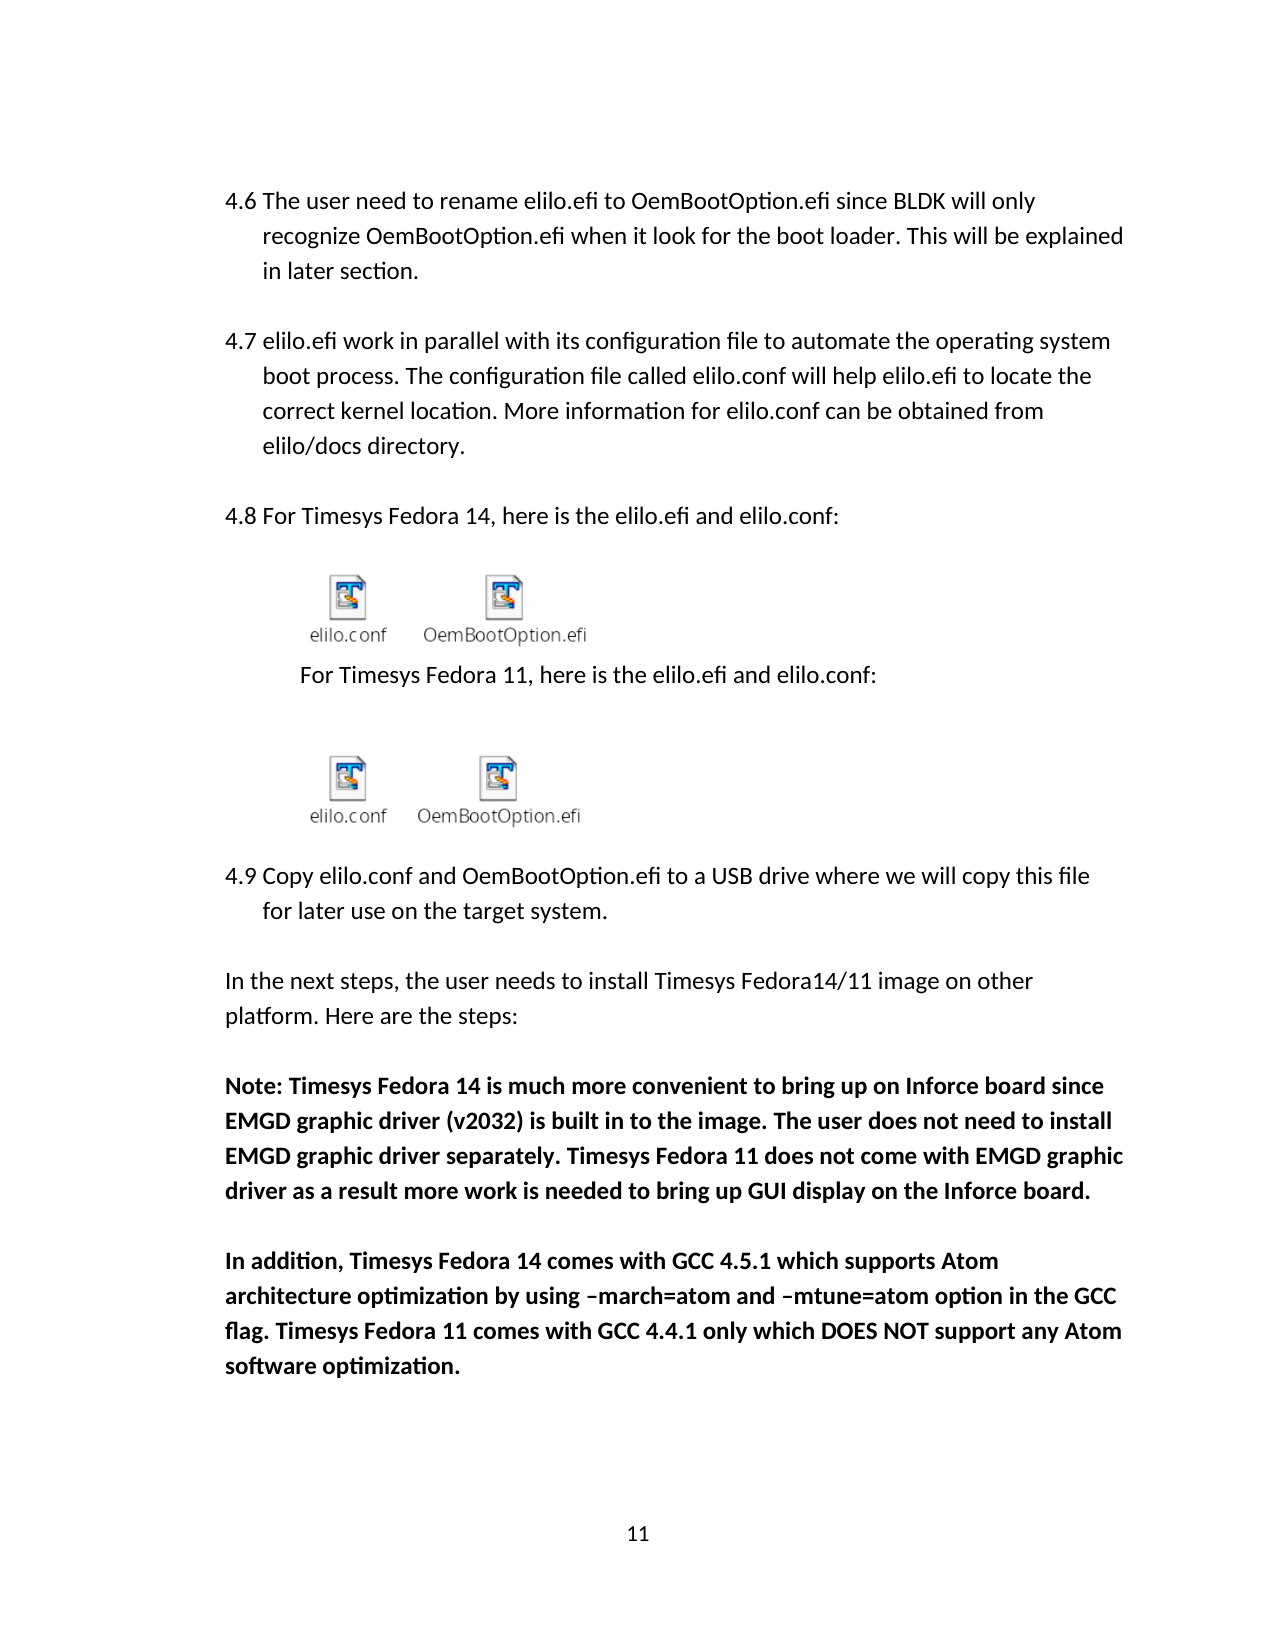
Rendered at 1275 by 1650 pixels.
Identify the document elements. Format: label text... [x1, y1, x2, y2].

list elilo.efi work in parallel with its configuration file to automate the operating system boot process. The configuration file called elilo.conf will help elilo.efi to locate the correct kernel location. More information for elilo.conf can be obtained from elilo/docs directory. [225, 325, 1125, 461]
list For Timesys Fedora 14, here is the elilo.efi and elilo.conf: [225, 500, 1125, 531]
list Copy elilo.conf and OemBootOption.efi to a USB drive where we will copy this file for later use on the target system. [225, 860, 1125, 926]
list In the next steps, the user needs to install Timesys Fedora14/11 image on other platform. Here are the steps: [225, 965, 1125, 1031]
list For Timesys Fedora 11, here is the elilo.efi and elilo.conf: [300, 659, 1125, 690]
list Note: Timesys Fedora 14 is much more convenient to bring up on Inforce board since EMGD graphic driver (v2032) is built in to the image. The user does not need to install EMGD graphic driver separately. Timesys Fedora 11 does not come with EMGD graphic driver as a result more work is needed to bring up GUI display on the Inforce board. [225, 1070, 1125, 1206]
list In addition, Timesys Fedora 14 comes with GCC 4.5.1 which supports Atom architecture optimization by using –march=atom and –mtune=atom option in the GCC flag. Timesys Fedora 11 comes with GCC 4.4.1 only which DOES NOT support any Atom software optimization. [225, 1245, 1125, 1381]
list The user need to rename elilo.efi to OemBootOption.efi since BLDK will only recognize OemBootOption.efi when it look for the boot loader. This will be explained in later section. [225, 185, 1125, 286]
